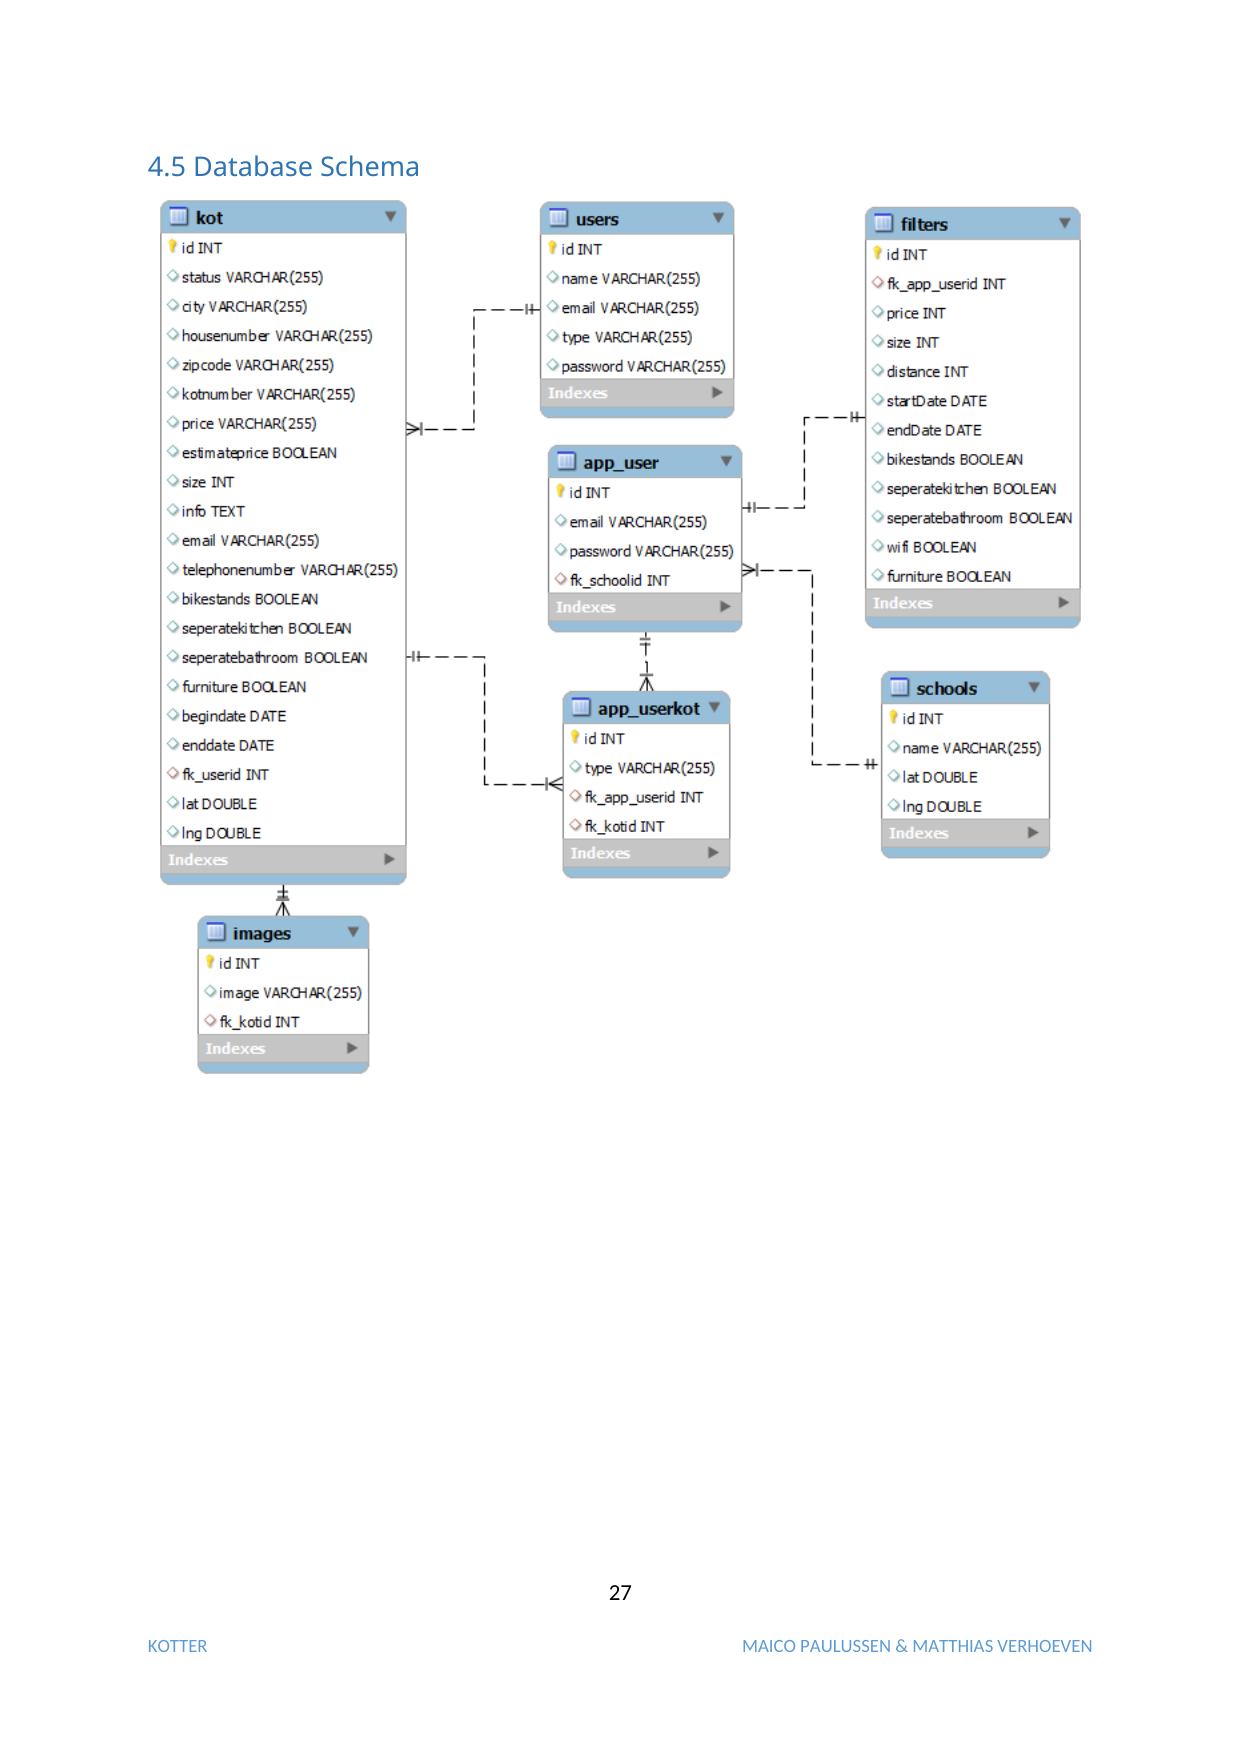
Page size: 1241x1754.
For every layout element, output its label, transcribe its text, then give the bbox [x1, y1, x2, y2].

subtitle 4.5 Database Schema [148, 148, 1093, 184]
picture [147, 187, 1093, 1086]
